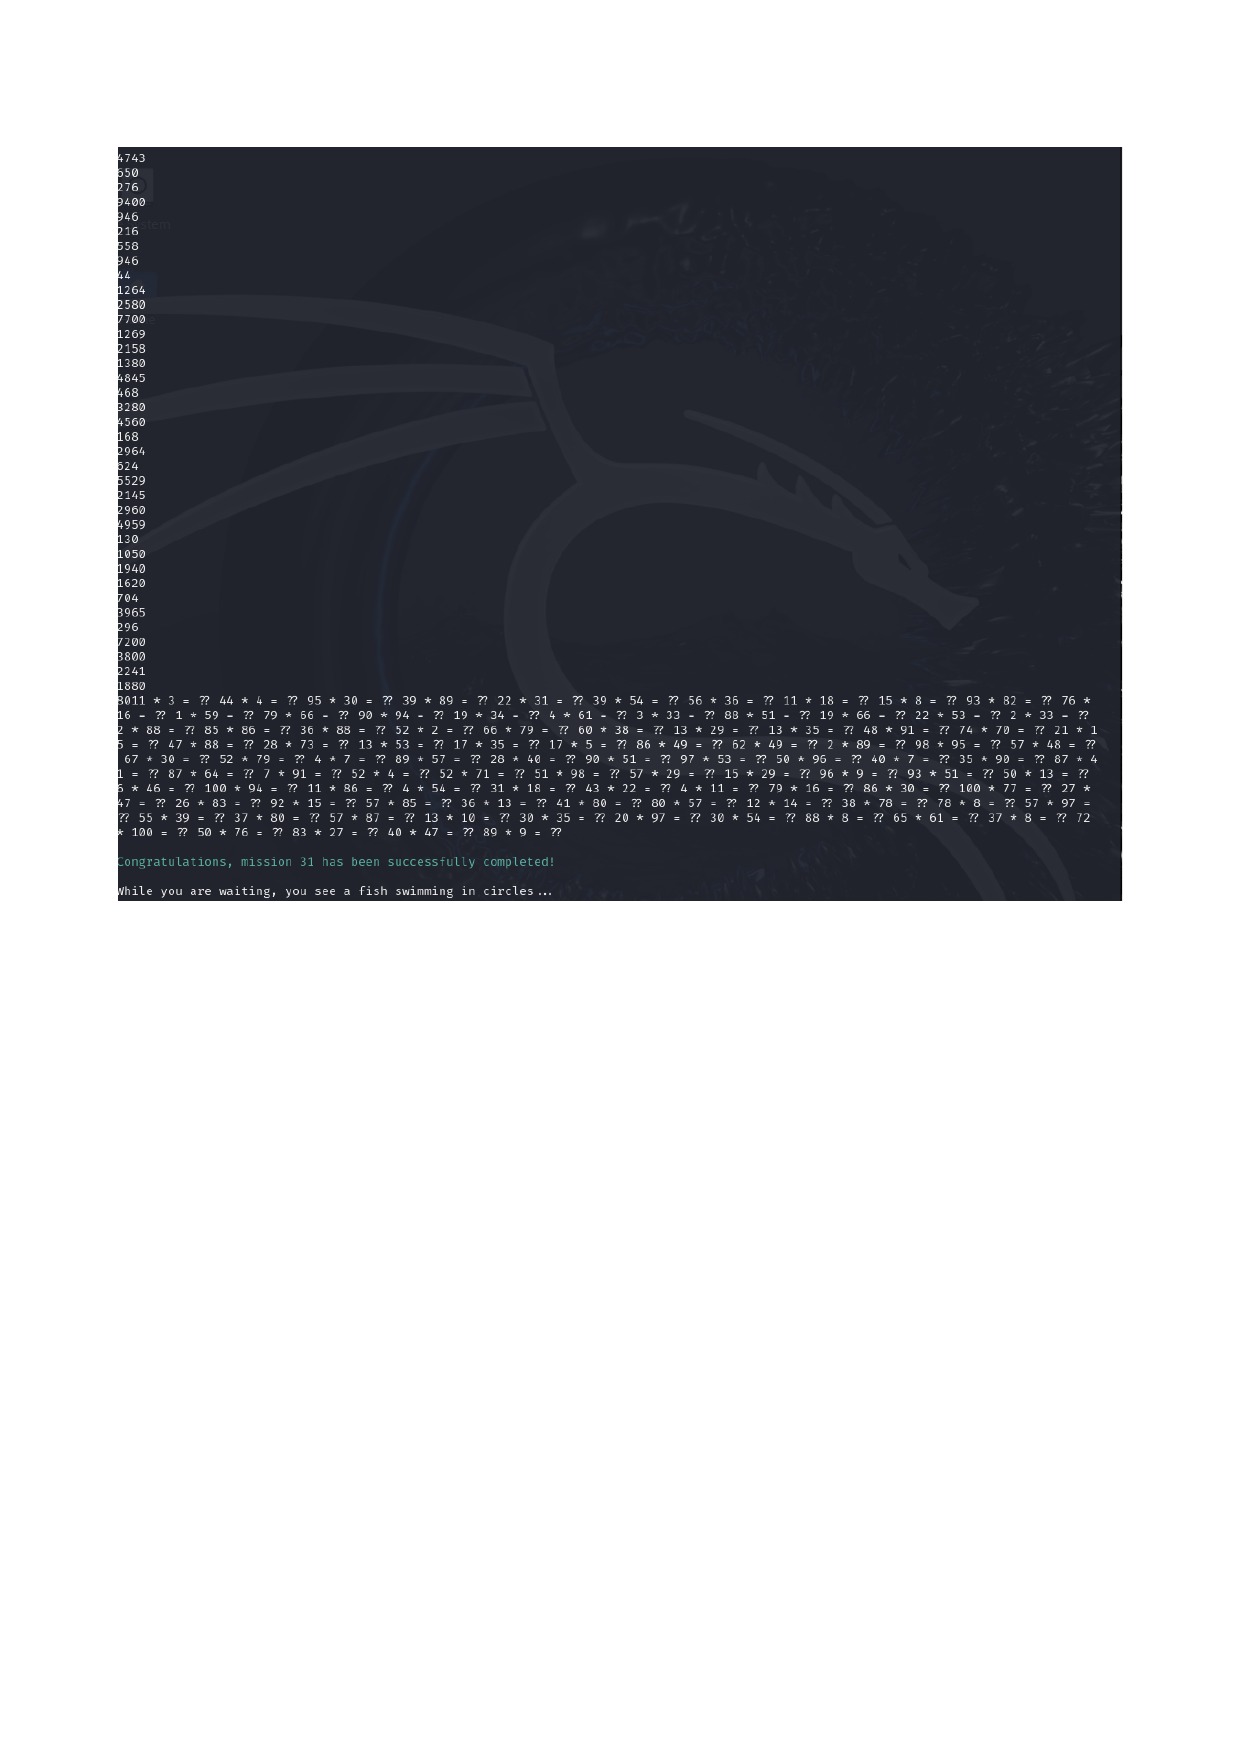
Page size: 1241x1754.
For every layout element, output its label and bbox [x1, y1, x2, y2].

picture [118, 147, 1123, 901]
